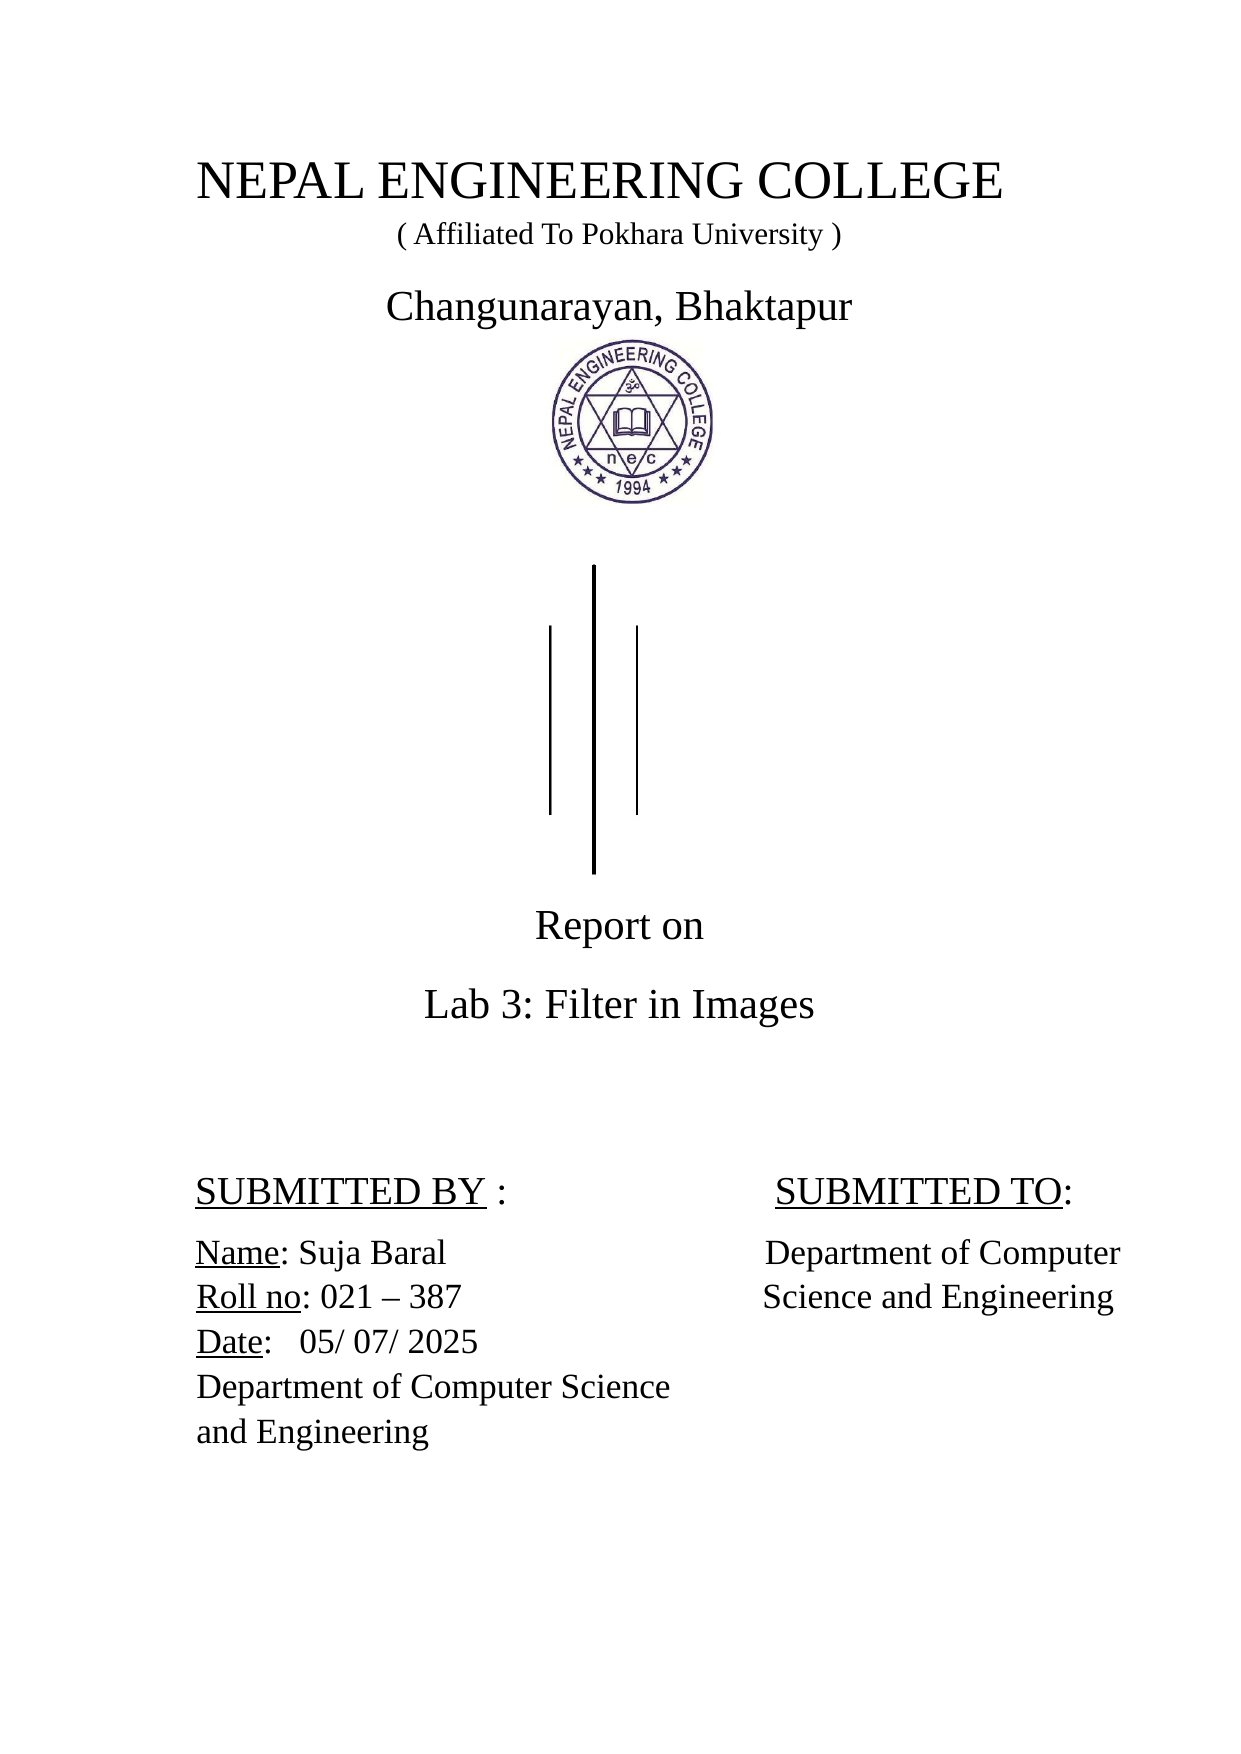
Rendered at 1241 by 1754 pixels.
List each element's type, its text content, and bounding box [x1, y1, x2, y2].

text Report on [195, 899, 1044, 948]
text Name: Suja Baral Department of Computer Roll no: 021 – 387 Science and Engineering Date: 05/ 07/ 2025 Department of Computer Science and Engineering [195, 1231, 1188, 1451]
text SUBMITTED BY : SUBMITTED TO: [195, 1167, 1188, 1213]
text Changunarayan, Bhaktapur [195, 280, 1043, 329]
picture [383, 523, 864, 885]
text Lab 3: Filter in Images [195, 979, 1044, 1028]
picture [515, 338, 750, 504]
text NEPAL ENGINEERING COLLEGE [196, 148, 1188, 210]
text ( Affiliated To Pokhara University ) [195, 215, 1043, 251]
